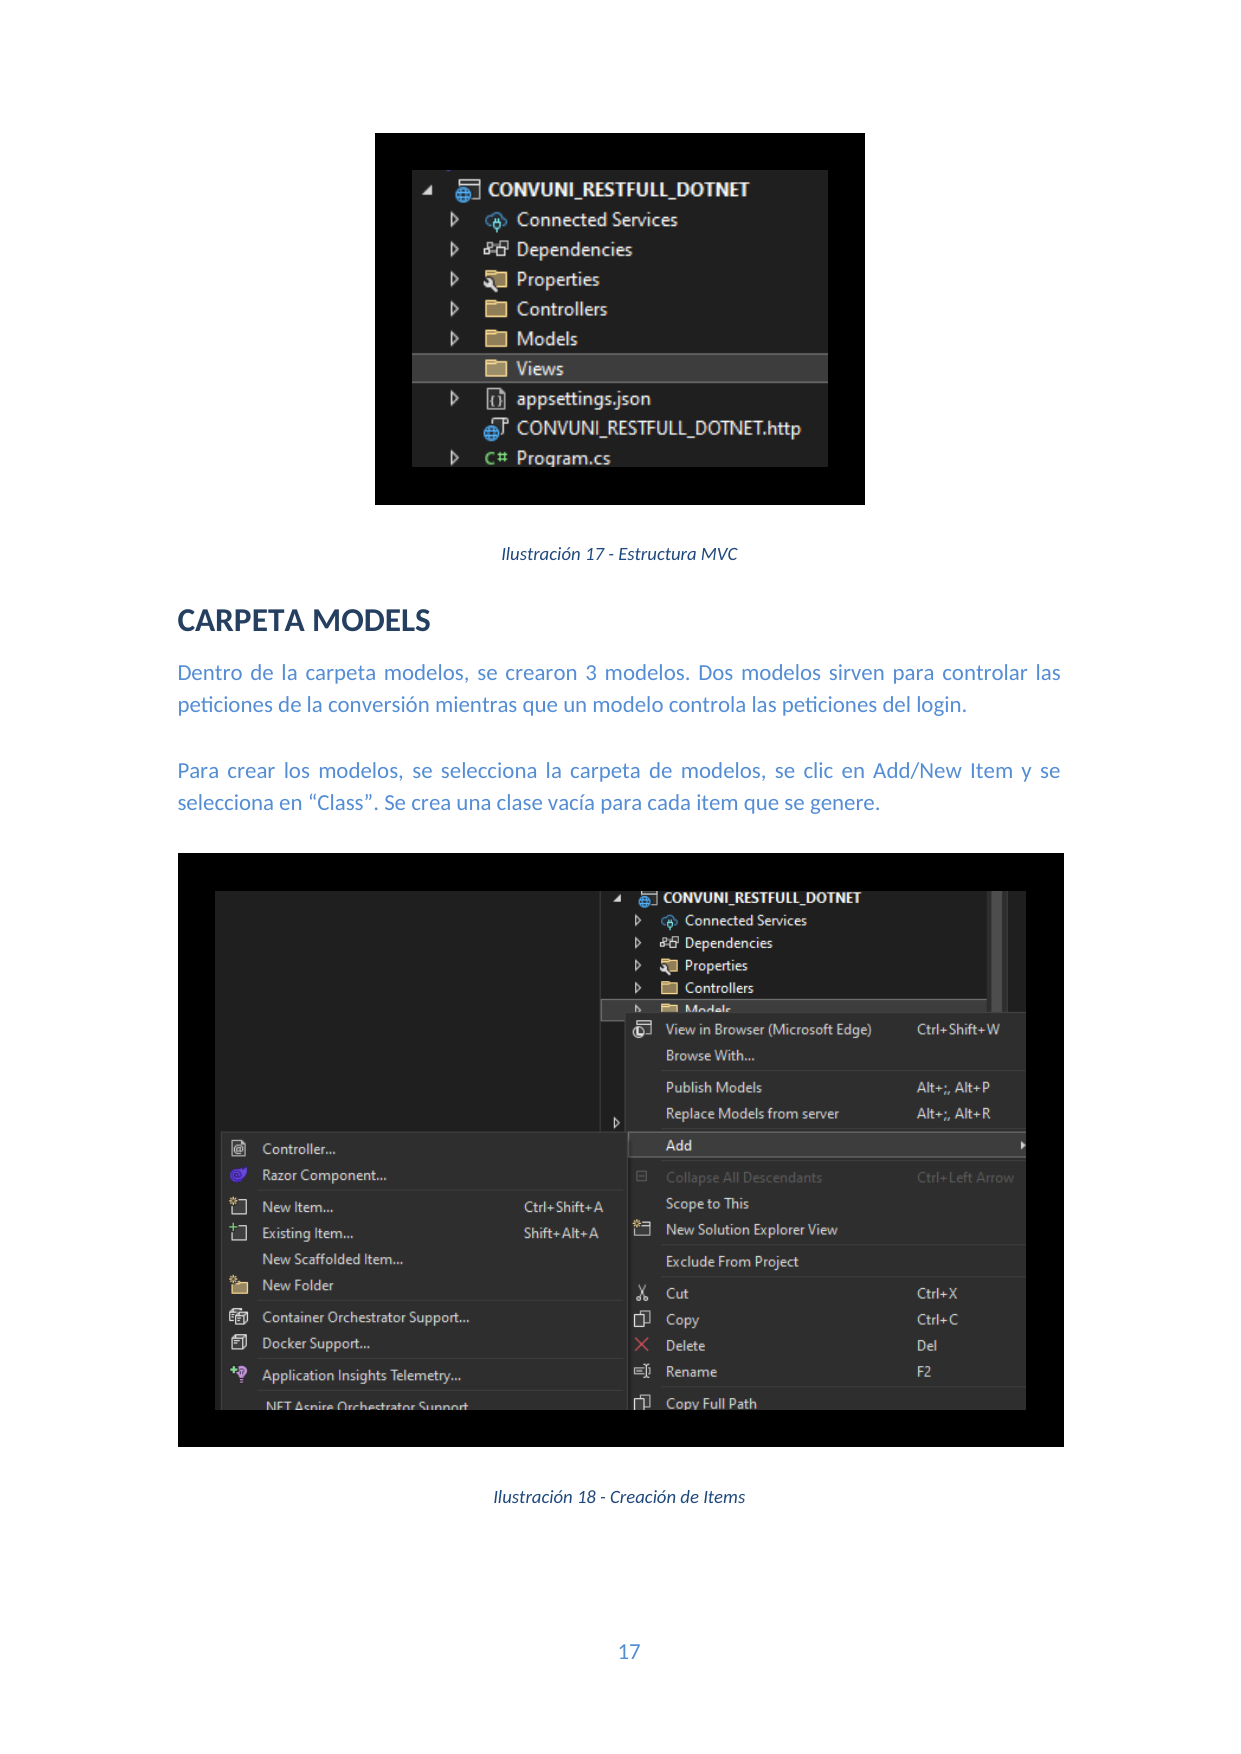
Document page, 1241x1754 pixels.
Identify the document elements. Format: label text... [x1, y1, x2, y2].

picture [412, 170, 828, 467]
subtitle CARPETA MODELS [177, 599, 1063, 639]
text Ilustración 18 - Creación de Items [177, 1485, 1063, 1508]
text Ilustración 17 - Estructura MVC [177, 542, 1063, 565]
picture [215, 891, 1026, 1410]
text Para crear los modelos, se selecciona la carpeta de modelos, se clic en Add/New Item y se selecciona en “Class”. Se crea una clase vacía para cada item que se genere. [177, 756, 1063, 816]
text Dentro de la carpeta modelos, se crearon 3 modelos. Dos modelos sirven para controlar las peticiones de la conversión mientras que un modelo controla las peticiones del login. [177, 658, 1063, 718]
